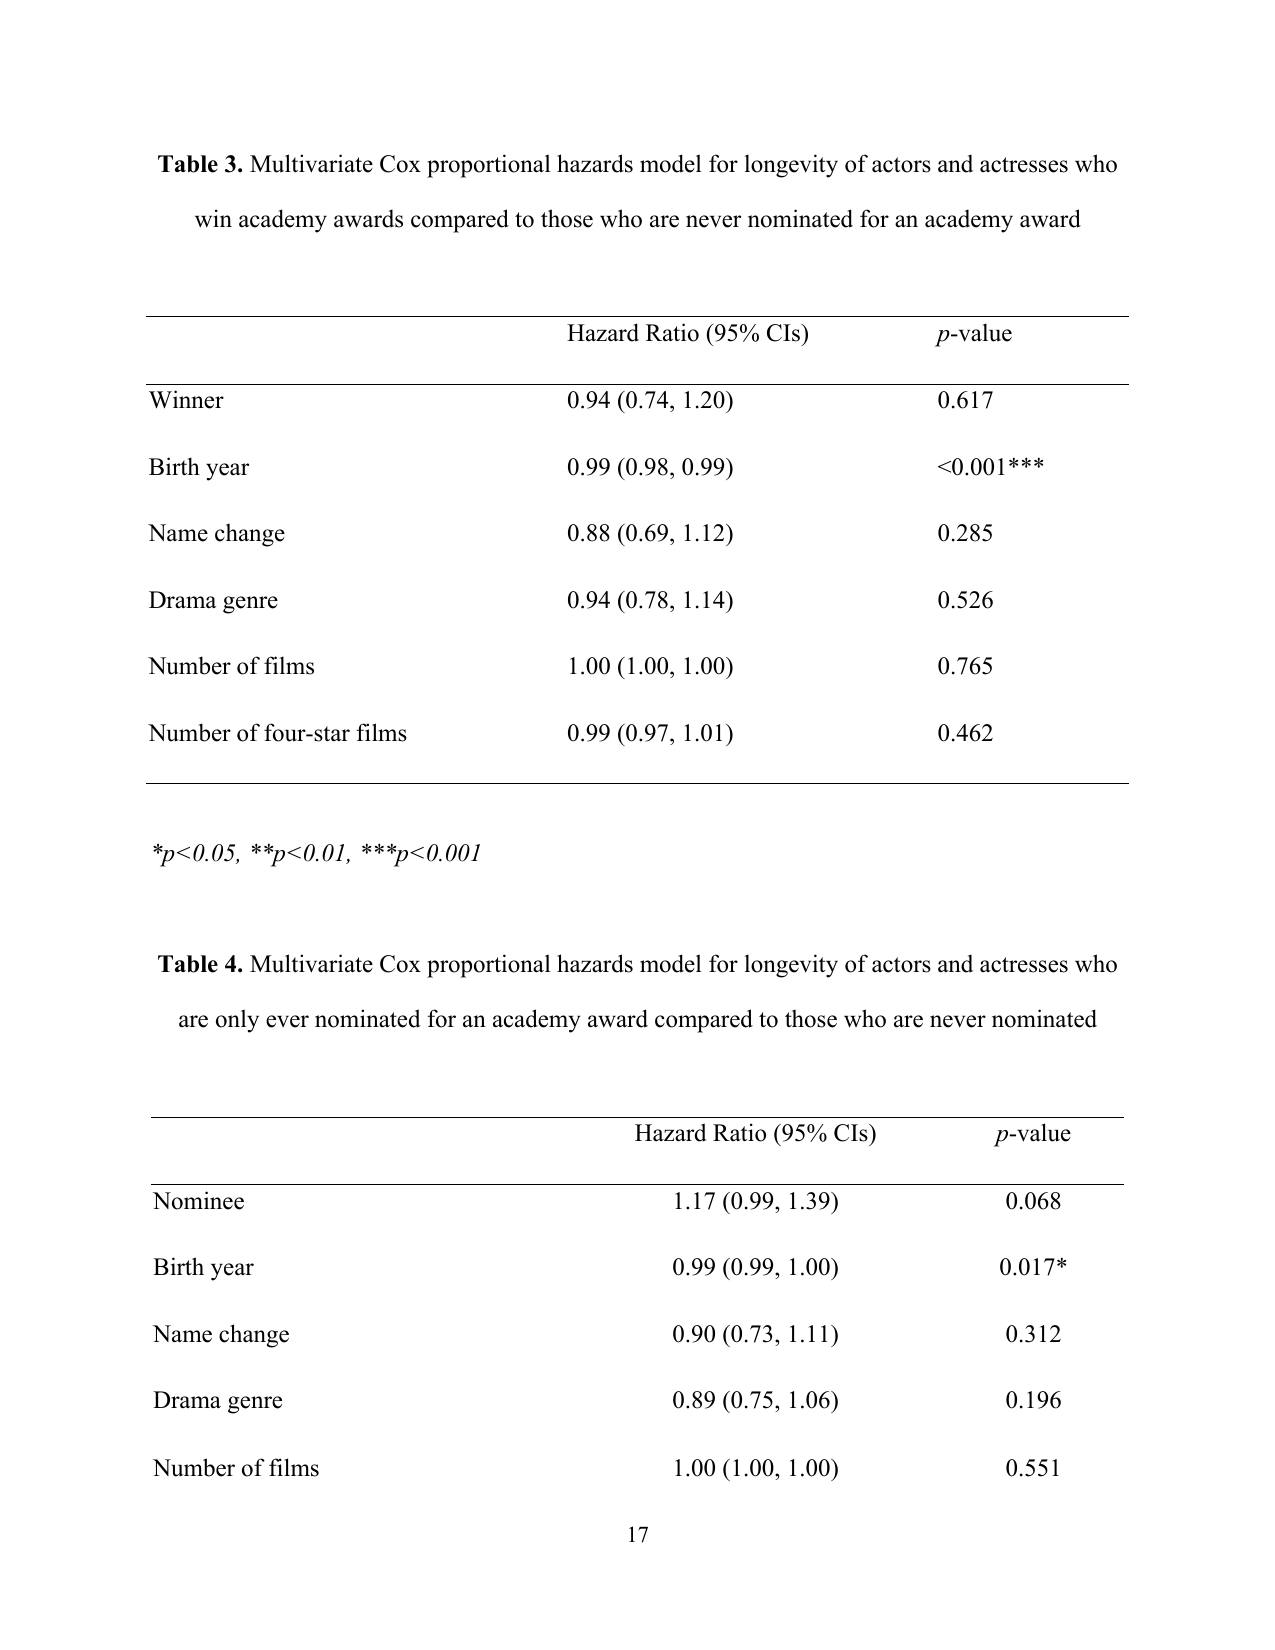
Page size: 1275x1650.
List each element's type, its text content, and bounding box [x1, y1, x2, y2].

table_cell 0.99 (0.97, 1.01) [565, 717, 935, 783]
table_cell 0.285 [935, 518, 1129, 584]
table_cell 0.526 [935, 584, 1129, 650]
text *p<0.05, **p<0.01, ***p<0.001 [150, 839, 1125, 867]
text Table 3. Multivariate Cox proportional hazards model for longevity of actors and actresses who win academy awards compared to those who are never nominated for an academy award [150, 150, 1125, 233]
table_header Hazard Ratio (95% CIs) [568, 1118, 943, 1184]
table_cell Name change [151, 1318, 568, 1384]
table_cell Birth year [146, 451, 565, 517]
table_cell Number of four-star films [146, 717, 565, 783]
table_header [146, 317, 565, 384]
table_cell 0.90 (0.73, 1.11) [568, 1318, 943, 1384]
table_cell 0.89 (0.75, 1.06) [568, 1384, 943, 1451]
table_cell Number of films [151, 1451, 568, 1494]
table_header Hazard Ratio (95% CIs) [565, 317, 935, 384]
table_cell 0.99 (0.98, 0.99) [565, 451, 935, 517]
table_cell 0.94 (0.78, 1.14) [565, 584, 935, 650]
table_cell Nominee [151, 1185, 568, 1251]
table_cell Birth year [151, 1251, 568, 1318]
table_cell <0.001*** [935, 451, 1129, 517]
table_cell 0.068 [943, 1185, 1124, 1251]
table_cell 0.017* [943, 1251, 1124, 1318]
text Table 4. Multivariate Cox proportional hazards model for longevity of actors and actresses who are only ever nominated for an academy award compared to those who are never nominated [150, 950, 1125, 1033]
table_cell Drama genre [151, 1384, 568, 1451]
table_cell Drama genre [146, 584, 565, 650]
table_cell 0.551 [943, 1451, 1124, 1494]
table_cell 0.462 [935, 717, 1129, 783]
table_header p-value [943, 1118, 1124, 1184]
table_cell 1.17 (0.99, 1.39) [568, 1185, 943, 1251]
table_header p-value [935, 317, 1129, 384]
table_cell 0.196 [943, 1384, 1124, 1451]
table_header [151, 1118, 568, 1184]
table_cell 0.617 [935, 385, 1129, 451]
table_cell 1.00 (1.00, 1.00) [565, 650, 935, 717]
table_cell 0.312 [943, 1318, 1124, 1384]
table_cell 0.765 [935, 650, 1129, 717]
table_cell 1.00 (1.00, 1.00) [568, 1451, 943, 1494]
table_cell 0.88 (0.69, 1.12) [565, 518, 935, 584]
table_cell Number of films [146, 650, 565, 717]
table_cell 0.99 (0.99, 1.00) [568, 1251, 943, 1318]
table_cell 0.94 (0.74, 1.20) [565, 385, 935, 451]
table_cell Winner [146, 385, 565, 451]
table_cell Name change [146, 518, 565, 584]
